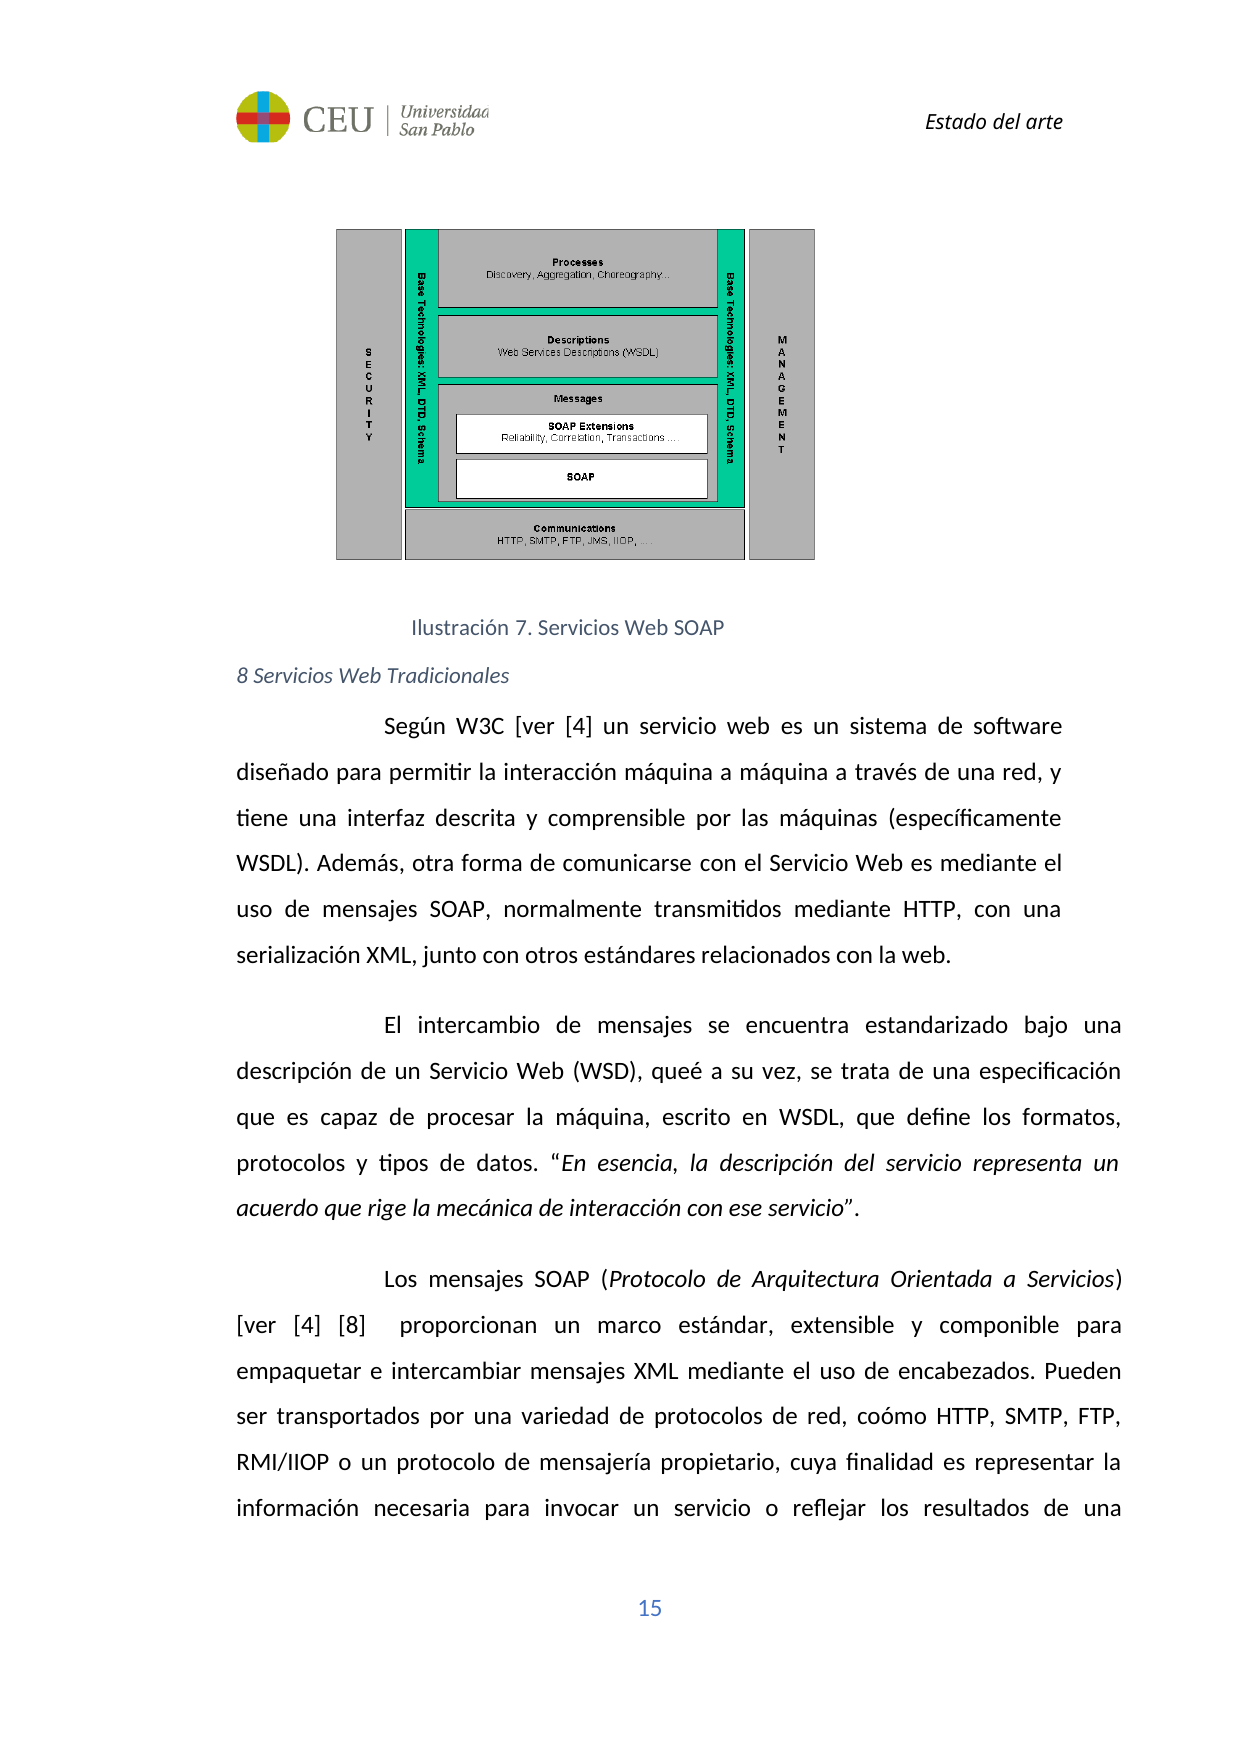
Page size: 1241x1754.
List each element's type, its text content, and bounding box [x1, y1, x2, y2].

picture [235, 89, 489, 143]
picture [315, 206, 836, 573]
text El intercambio de mensajes se encuentra estandarizado bajo una descripción de un Servicio Web (WSD), qu a su vez se trata de una especificación que es capaz de procesar la máquina, escrito en WSDL, que define los formatos, protocolos y tipos de datos. “En esencia, la descripción del servicio representa un acuerdo que rige la mecánica de interacción con ese servicio”. [236, 1010, 1123, 1223]
